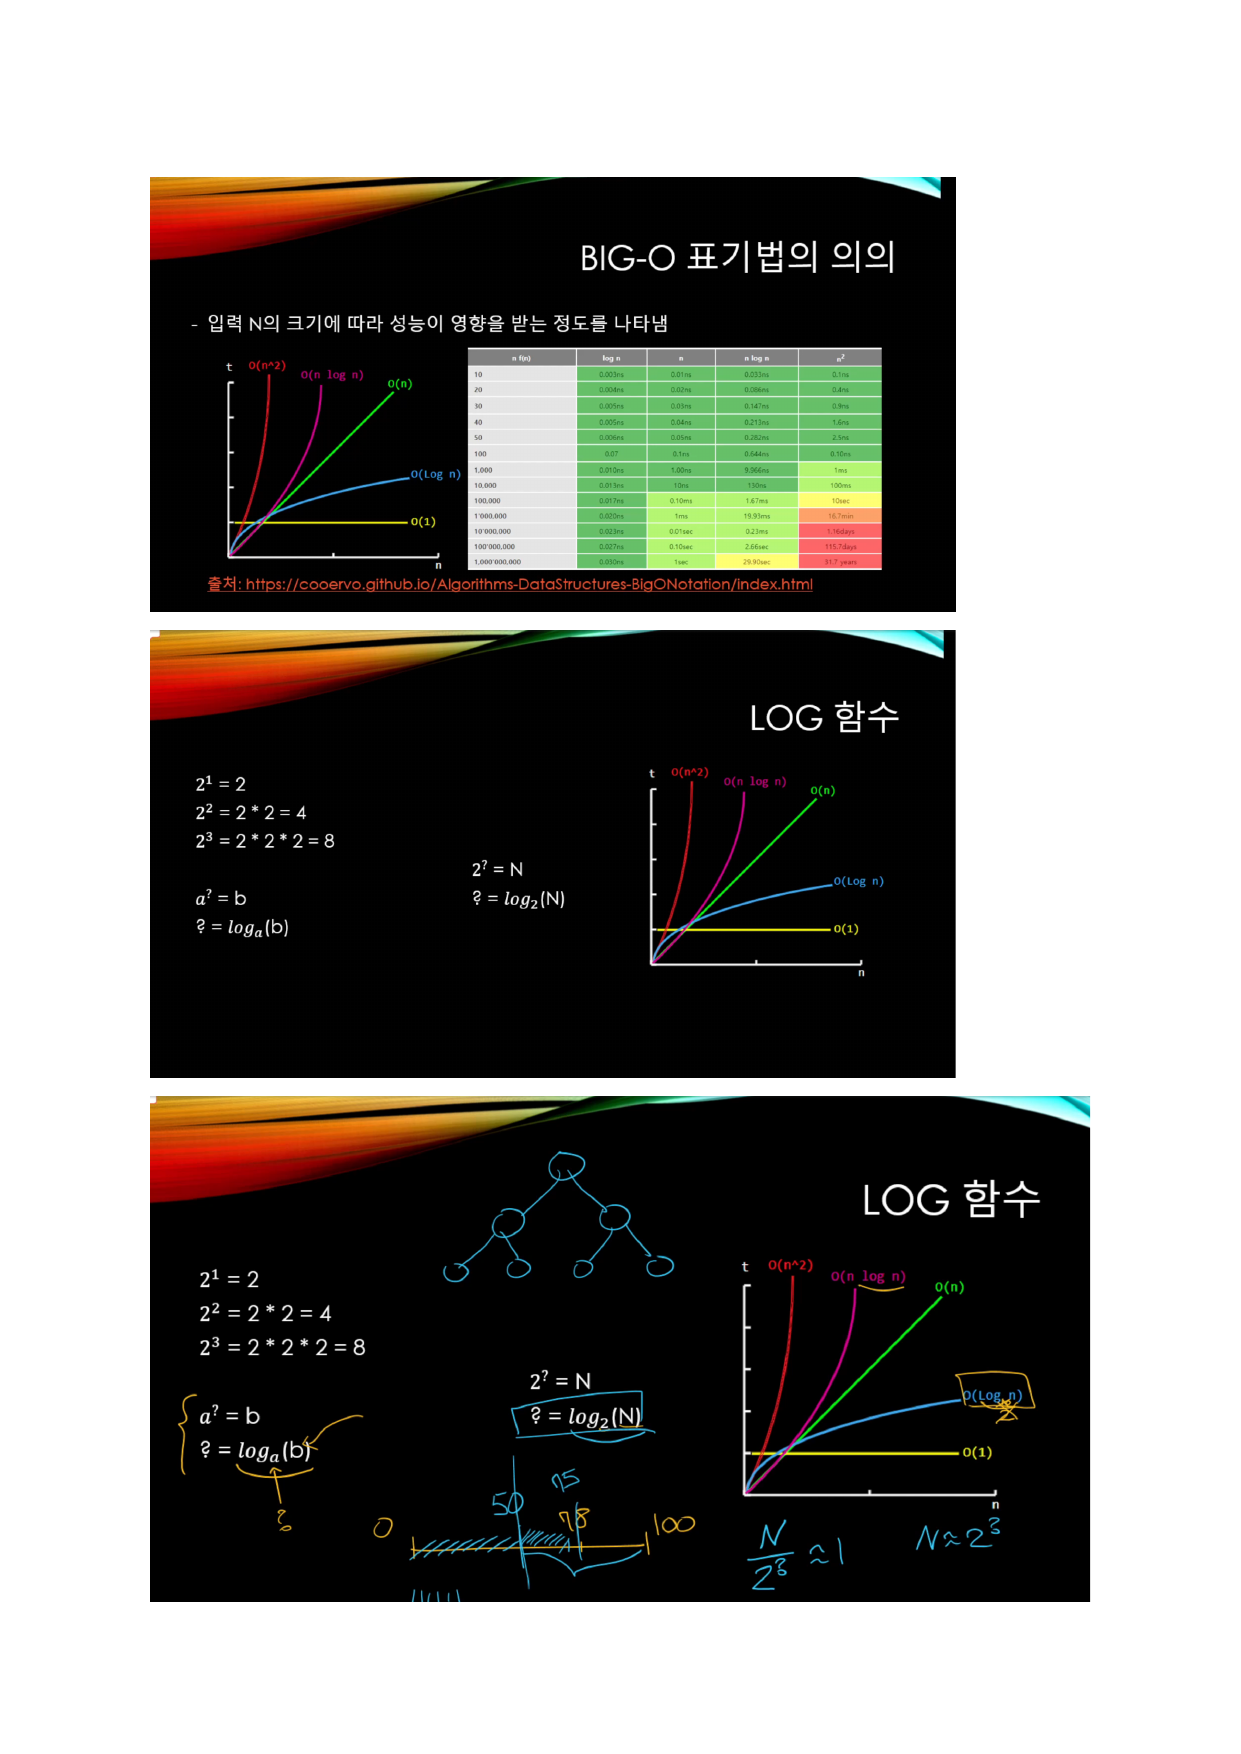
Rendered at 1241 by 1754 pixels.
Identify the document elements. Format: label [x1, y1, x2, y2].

picture [150, 1096, 1091, 1602]
picture [150, 630, 956, 1078]
picture [150, 177, 956, 612]
